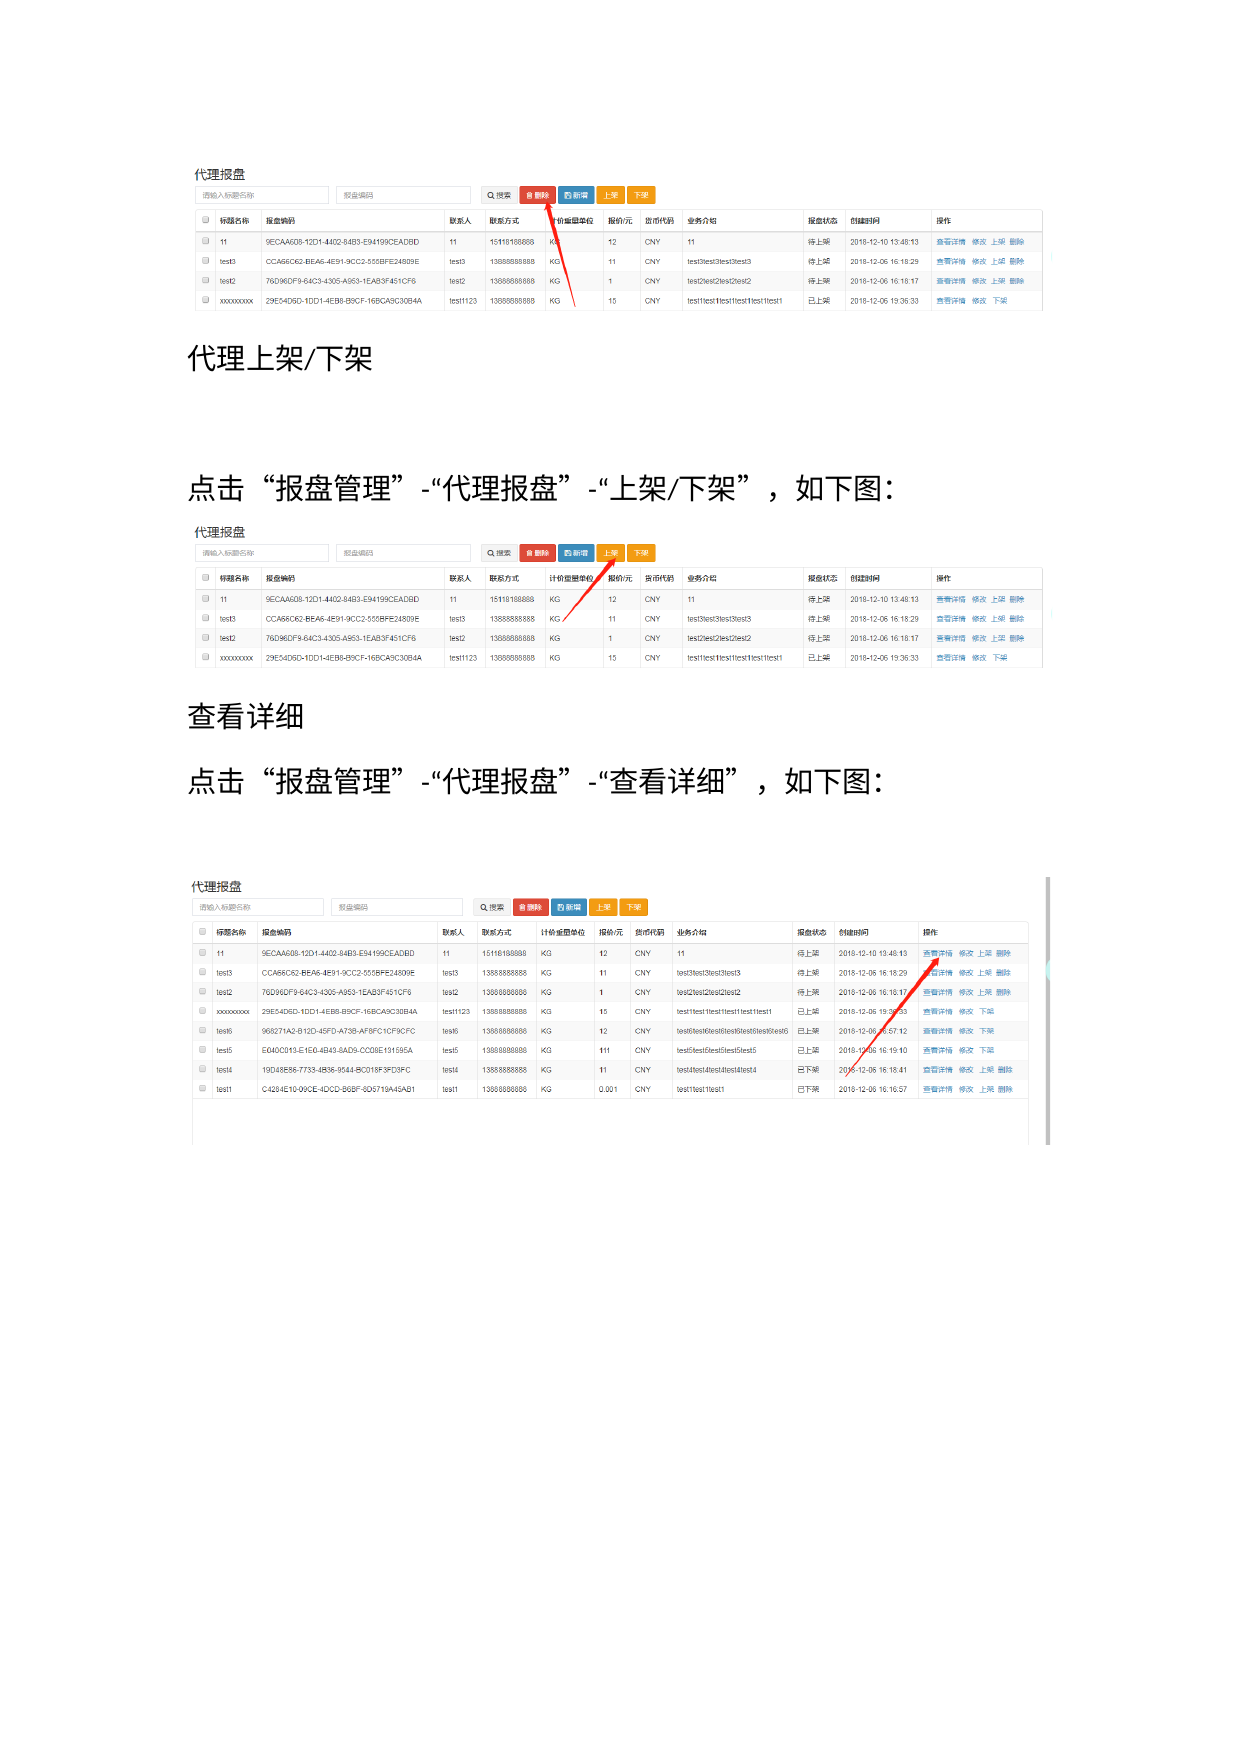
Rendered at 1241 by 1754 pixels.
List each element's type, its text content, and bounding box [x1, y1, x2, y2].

text 点击“报盘管理”-“代理报盘”-“上架/下架”，如下图： [187, 454, 1053, 519]
picture [187, 162, 1053, 311]
text 点击“报盘管理”-“代理报盘”-“查看详细”，如下图： [187, 747, 1053, 812]
picture [187, 877, 1051, 1145]
text 代理上架/下架 [187, 311, 1053, 389]
text 查看详细 [187, 682, 1053, 747]
picture [187, 519, 1053, 668]
